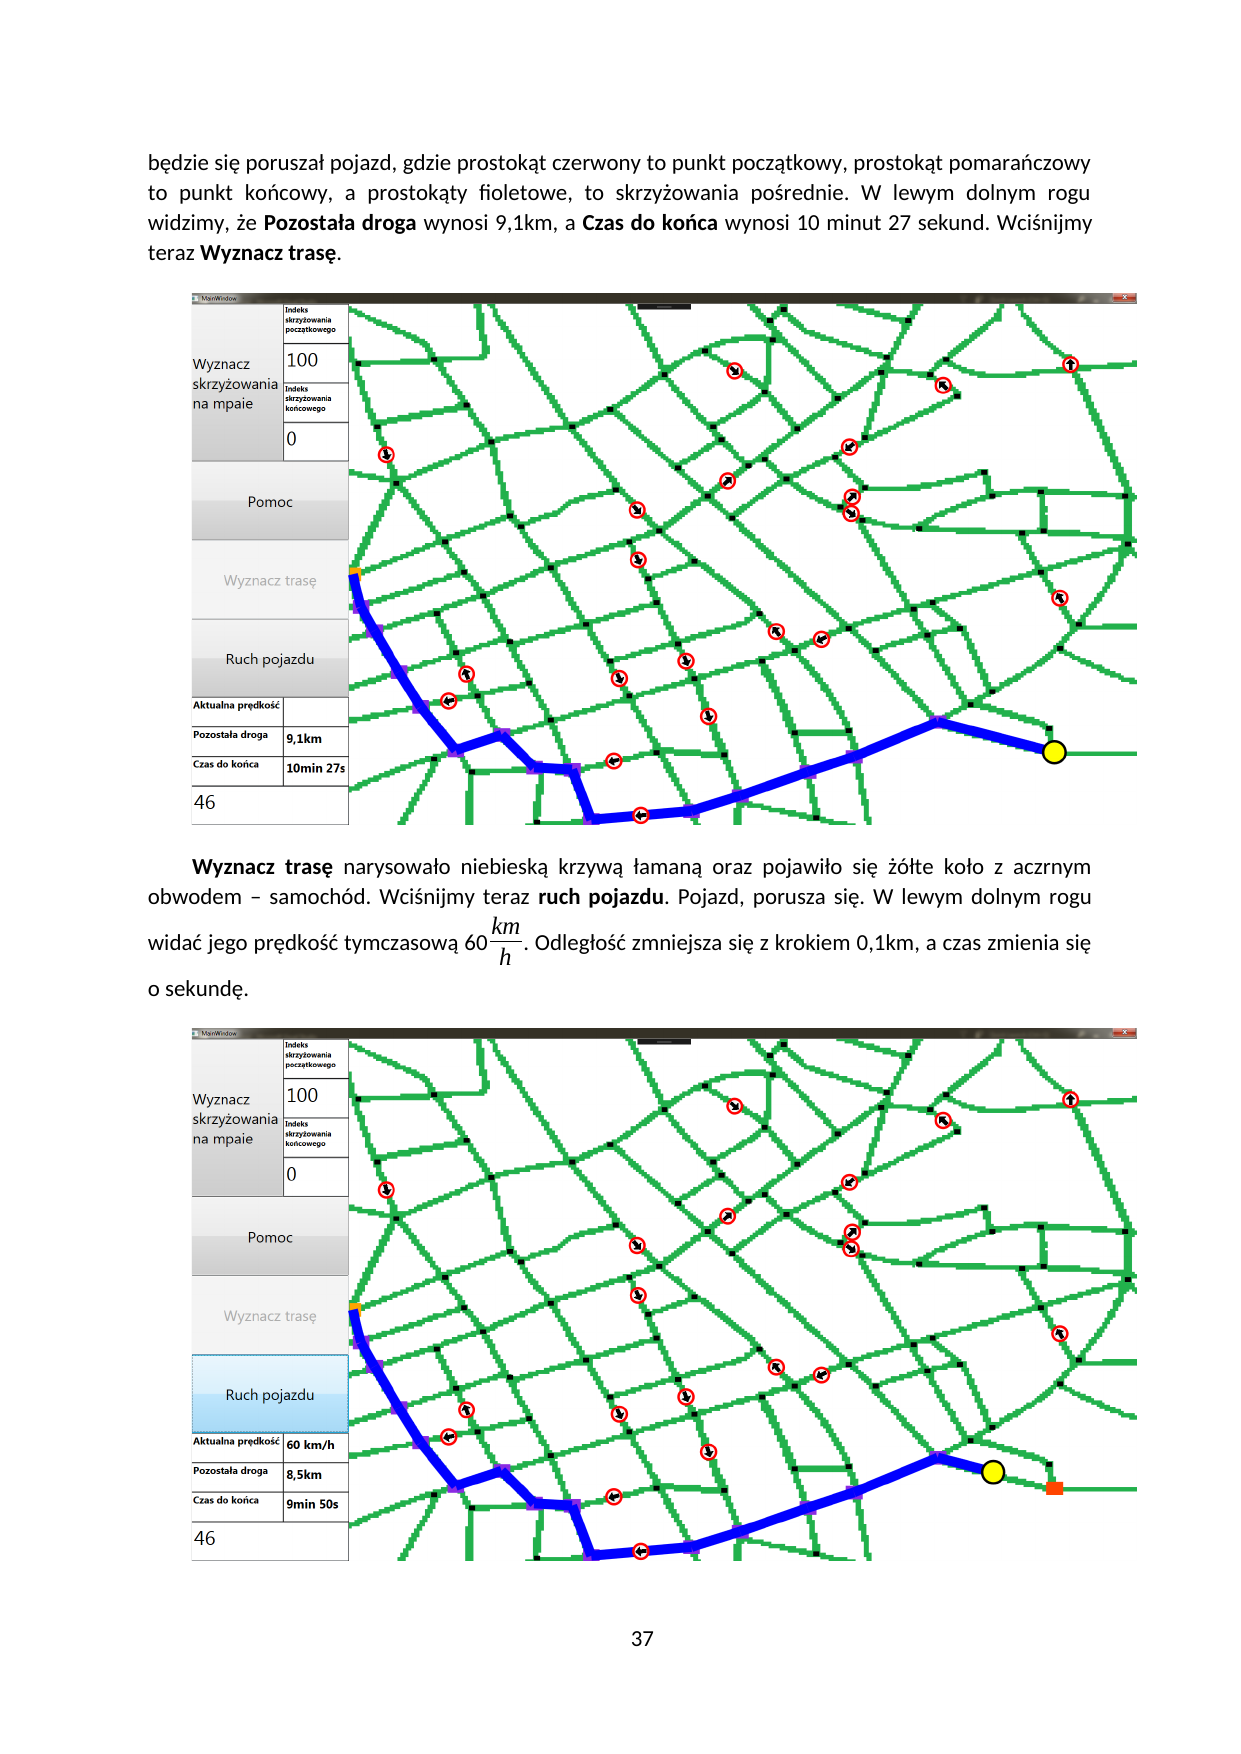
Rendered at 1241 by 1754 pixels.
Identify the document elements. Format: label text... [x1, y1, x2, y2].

text Wyznacz trasę narysowało niebieską krzywą łamaną oraz pojawiło się żółte koło z aczrnym obwodem – samochód. Wciśnijmy teraz ruch pojazdu. Pojazd, porusza się. W lewym dolnym rogu widać jego prędkość tymczasową 60. Odległość zmniejsza się z krokiem 0,1km, a czas zmienia się o sekundę. [148, 852, 1093, 1002]
picture [191, 293, 1137, 825]
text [148, 148, 1093, 266]
picture [191, 1028, 1137, 1561]
